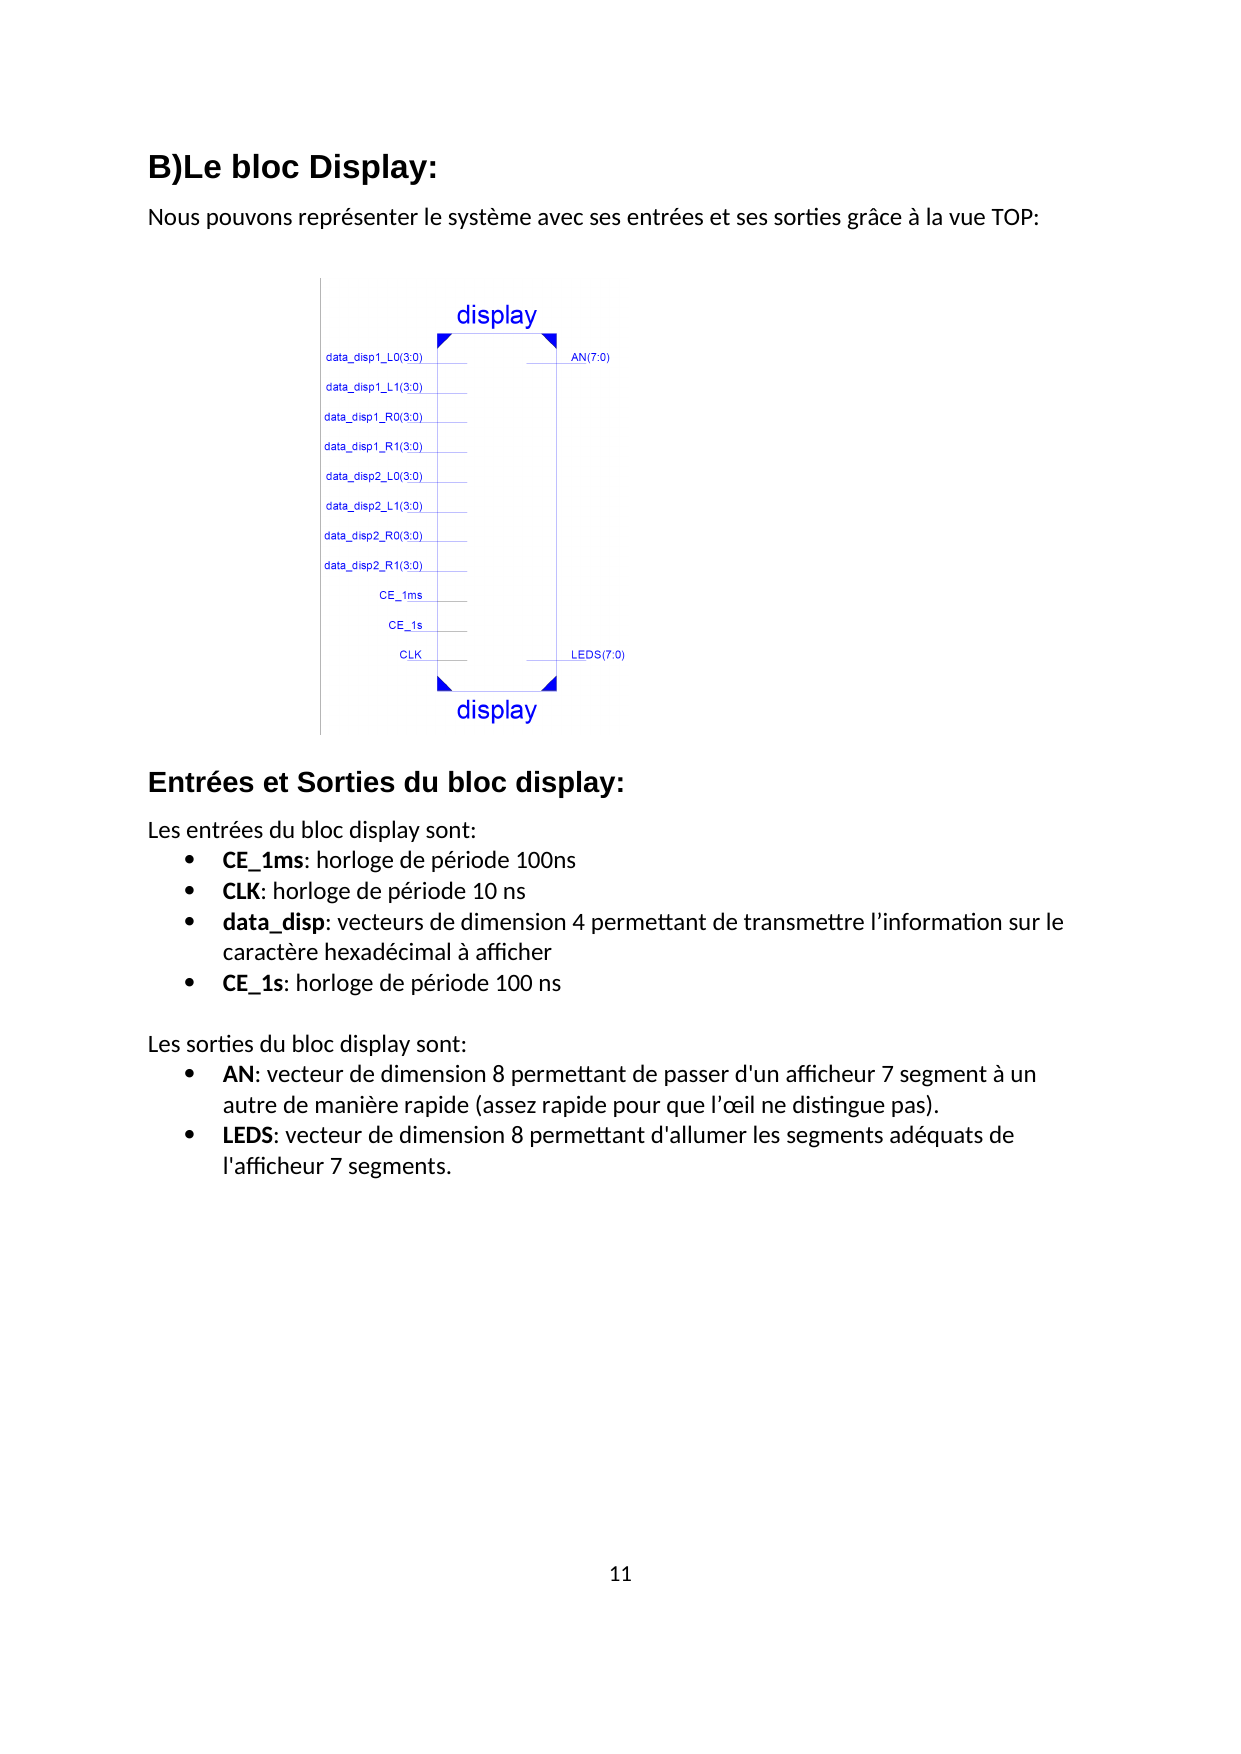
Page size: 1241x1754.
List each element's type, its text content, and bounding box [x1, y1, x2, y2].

list data_disp: vecteurs de dimension 4 permettant de transmettre l’information sur le caractère hexadécimal à afficher [185, 906, 1093, 967]
text Les entrées du bloc display sont: [148, 814, 1093, 845]
list CLK: horloge de période 10 ns [185, 875, 1093, 906]
list LEDS: vecteur de dimension 8 permettant d'allumer les segments adéquats de l'afficheur 7 segments. [185, 1119, 1093, 1180]
text Les sorties du bloc display sont: [148, 1028, 1093, 1058]
text Nous pouvons représenter le système avec ses entrées et ses sorties grâce à la vue TOP: [148, 202, 1093, 232]
subtitle Entrées et Sorties du bloc display: [148, 766, 1093, 799]
picture [320, 278, 629, 735]
list CE_1s: horloge de période 100 ns [185, 967, 1093, 997]
list CE_1ms: horloge de période 100ns [185, 845, 1093, 875]
subtitle B)Le bloc Display: [148, 148, 1093, 186]
list AN: vecteur de dimension 8 permettant de passer d'un afficheur 7 segment à un autre de manière rapide (assez rapide pour que l’œil ne distingue pas). [185, 1058, 1093, 1119]
